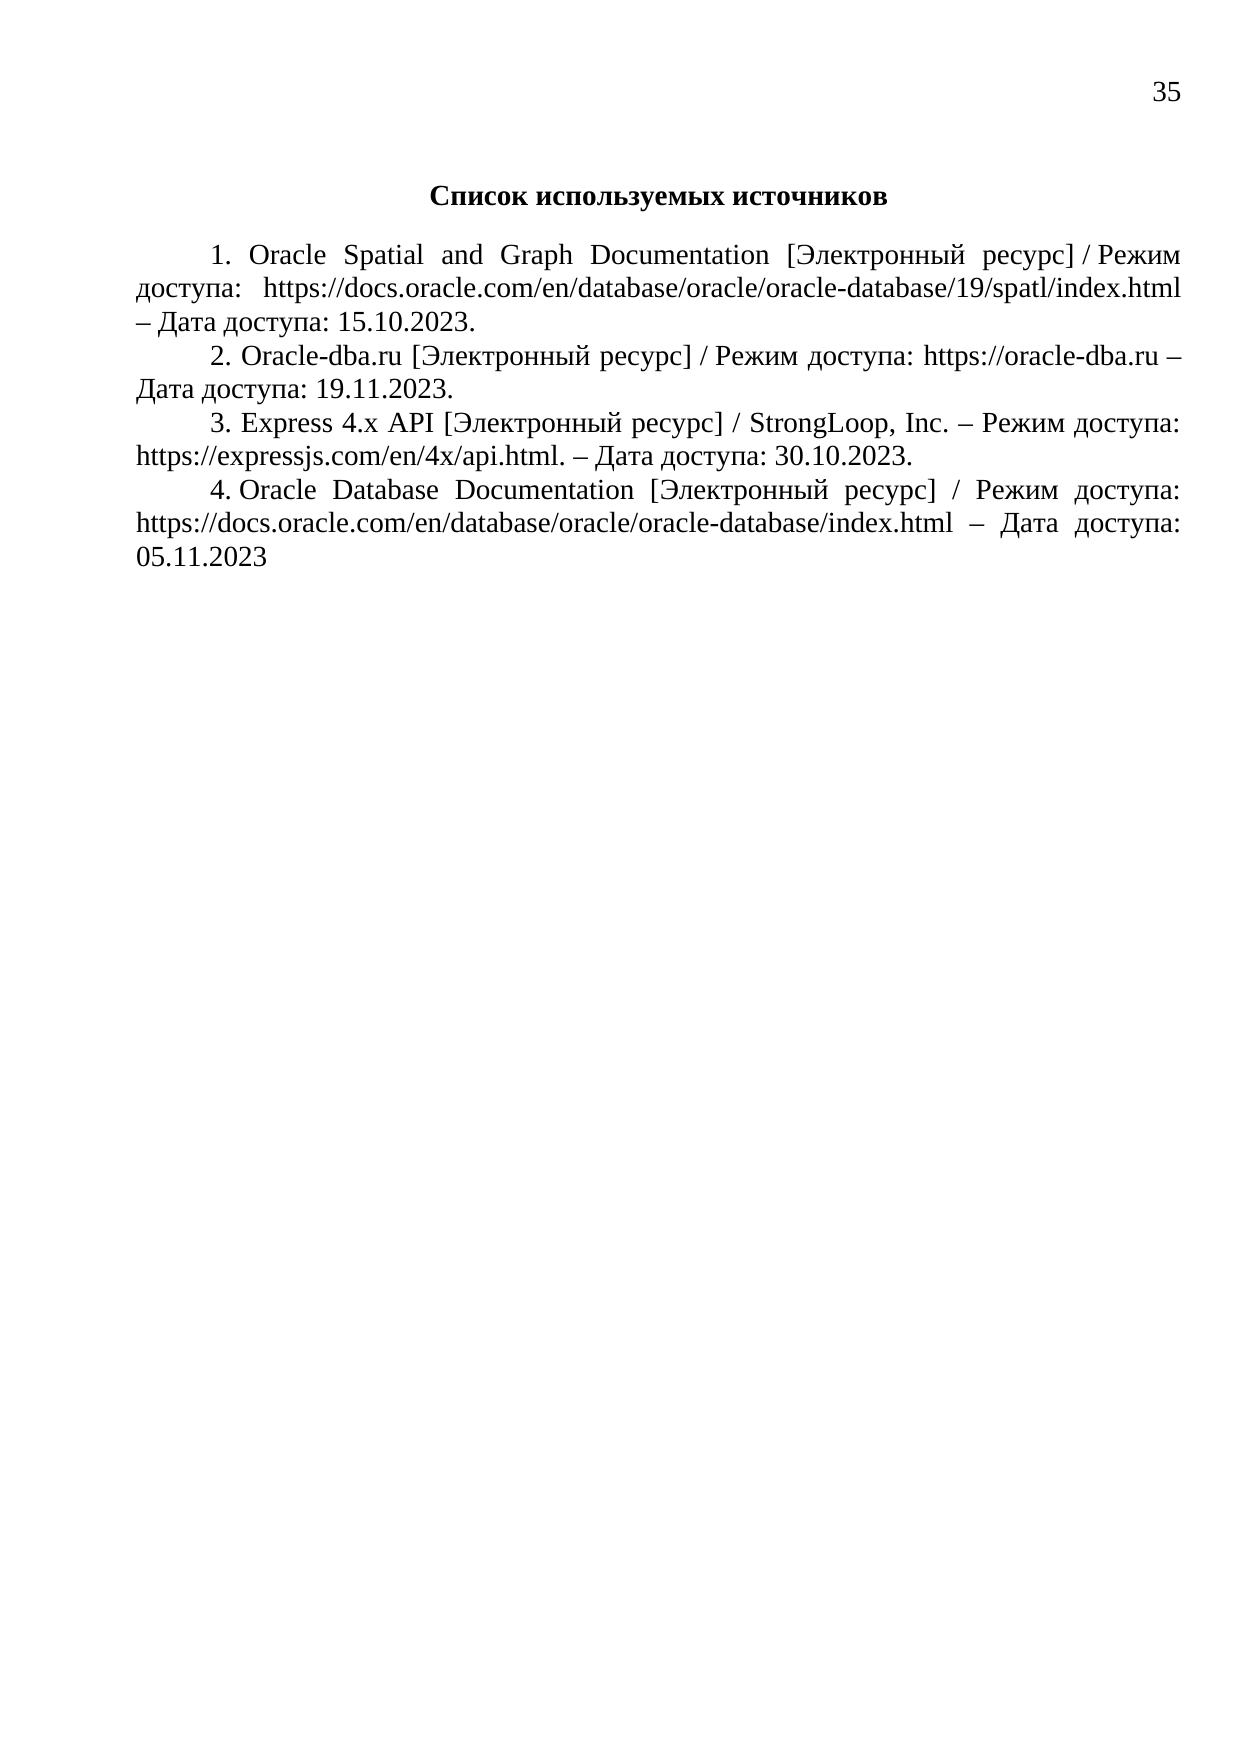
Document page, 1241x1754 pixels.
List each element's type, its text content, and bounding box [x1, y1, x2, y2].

text 4. Oracle Database Documentation [Электронный ресурс] / Режим доступа: https://docs.oracle.com/en/database/oracle/oracle-database/index.html – Дата доступа: 05.11.2023 [136, 472, 1181, 572]
text 1. Oracle Spatial and Graph Documentation [Электронный ресурс] / Режим доступа: https://docs.oracle.com/en/database/oracle/oracle-database/19/spatl/index.html – Дата доступа: 15.10.2023. [136, 237, 1181, 338]
text 2. Oracle-dba.ru [Электронный ресурс] / Режим доступа: https://oracle-dba.ru – Дата доступа: 19.11.2023. [136, 338, 1181, 405]
text Список используемых источников [136, 178, 1181, 212]
text 3. Express 4.x API [Электронный ресурс] / StrongLoop, Inc. – Режим доступа: https://expressjs.com/en/4x/api.html. – Дата доступа: 30.10.2023. [136, 405, 1181, 472]
